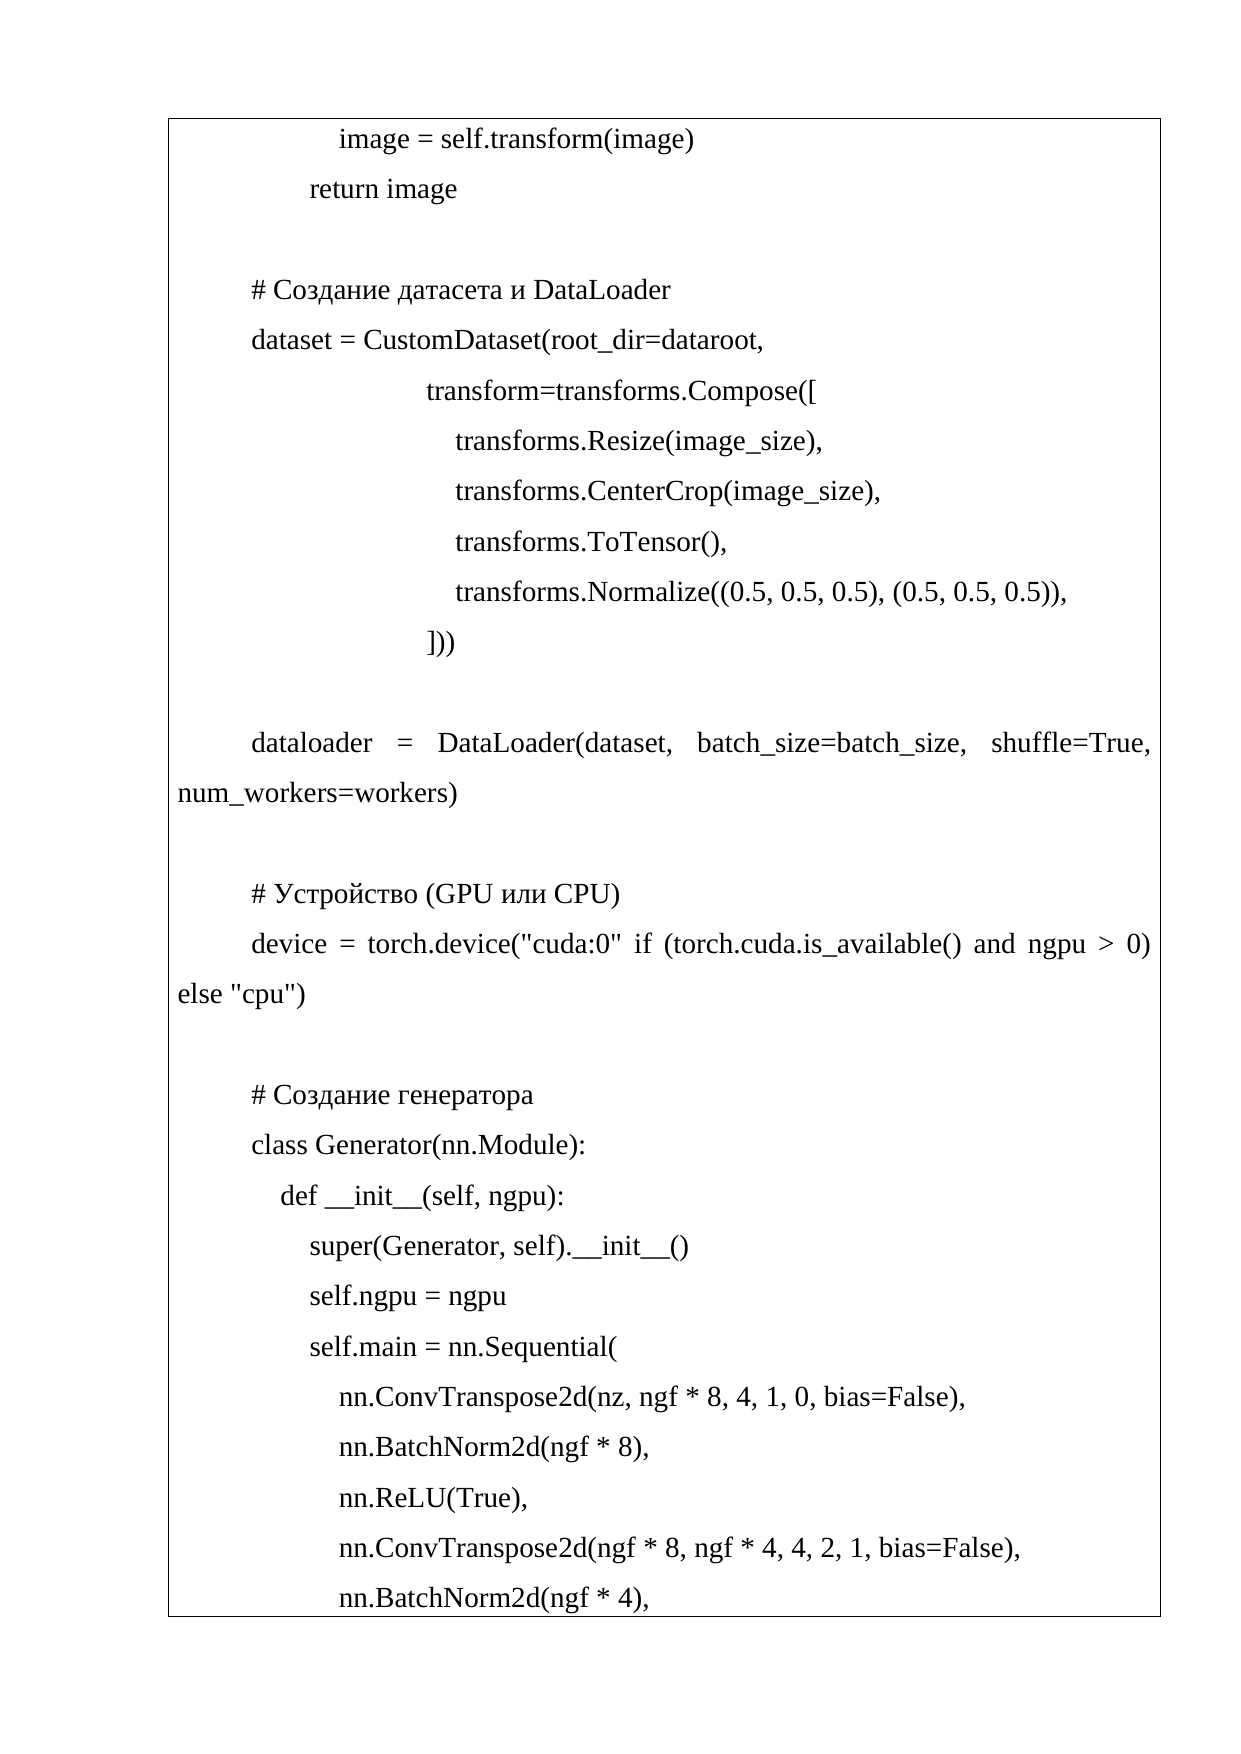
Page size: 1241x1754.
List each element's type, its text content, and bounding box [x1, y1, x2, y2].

text image = self.transform(image) [169, 119, 1160, 155]
text self.ngpu = ngpu [169, 1275, 1160, 1312]
text super(Generator, self).__init__() [169, 1225, 1160, 1262]
text transforms.ToTensor(), [169, 521, 1160, 557]
text nn.BatchNorm2d(ngf * 8), [169, 1426, 1160, 1463]
text ])) [169, 621, 1160, 658]
text # Создание датасета и DataLoader [169, 269, 1160, 306]
text # Устройство (GPU или CPU) [169, 873, 1160, 909]
text nn.ConvTranspose2d(ngf * 8, ngf * 4, 4, 2, 1, bias=False), [169, 1527, 1160, 1563]
text transforms.CenterCrop(image_size), [169, 470, 1160, 507]
text nn.ConvTranspose2d(nz, ngf * 8, 4, 1, 0, bias=False), [169, 1376, 1160, 1413]
text nn.ReLU(True), [169, 1477, 1160, 1513]
text transforms.Resize(image_size), [169, 420, 1160, 457]
text transforms.Normalize((0.5, 0.5, 0.5), (0.5, 0.5, 0.5)), [169, 571, 1160, 608]
text class Generator(nn.Module): [169, 1124, 1160, 1161]
text dataloader = DataLoader(dataset, batch_size=batch_size, shuffle=True, num_workers=workers) [169, 722, 1160, 809]
text dataset = CustomDataset(root_dir=dataroot, [169, 319, 1160, 356]
text nn.BatchNorm2d(ngf * 4), [169, 1577, 1160, 1616]
text self.main = nn.Sequential( [169, 1326, 1160, 1362]
text device = torch.device("cuda:0" if (torch.cuda.is_available() and ngpu > 0) else "cpu") [169, 923, 1160, 1010]
text return image [169, 168, 1160, 205]
text # Создание генератора [169, 1074, 1160, 1111]
text transform=transforms.Compose([ [169, 370, 1160, 406]
text def __init__(self, ngpu): [169, 1175, 1160, 1211]
